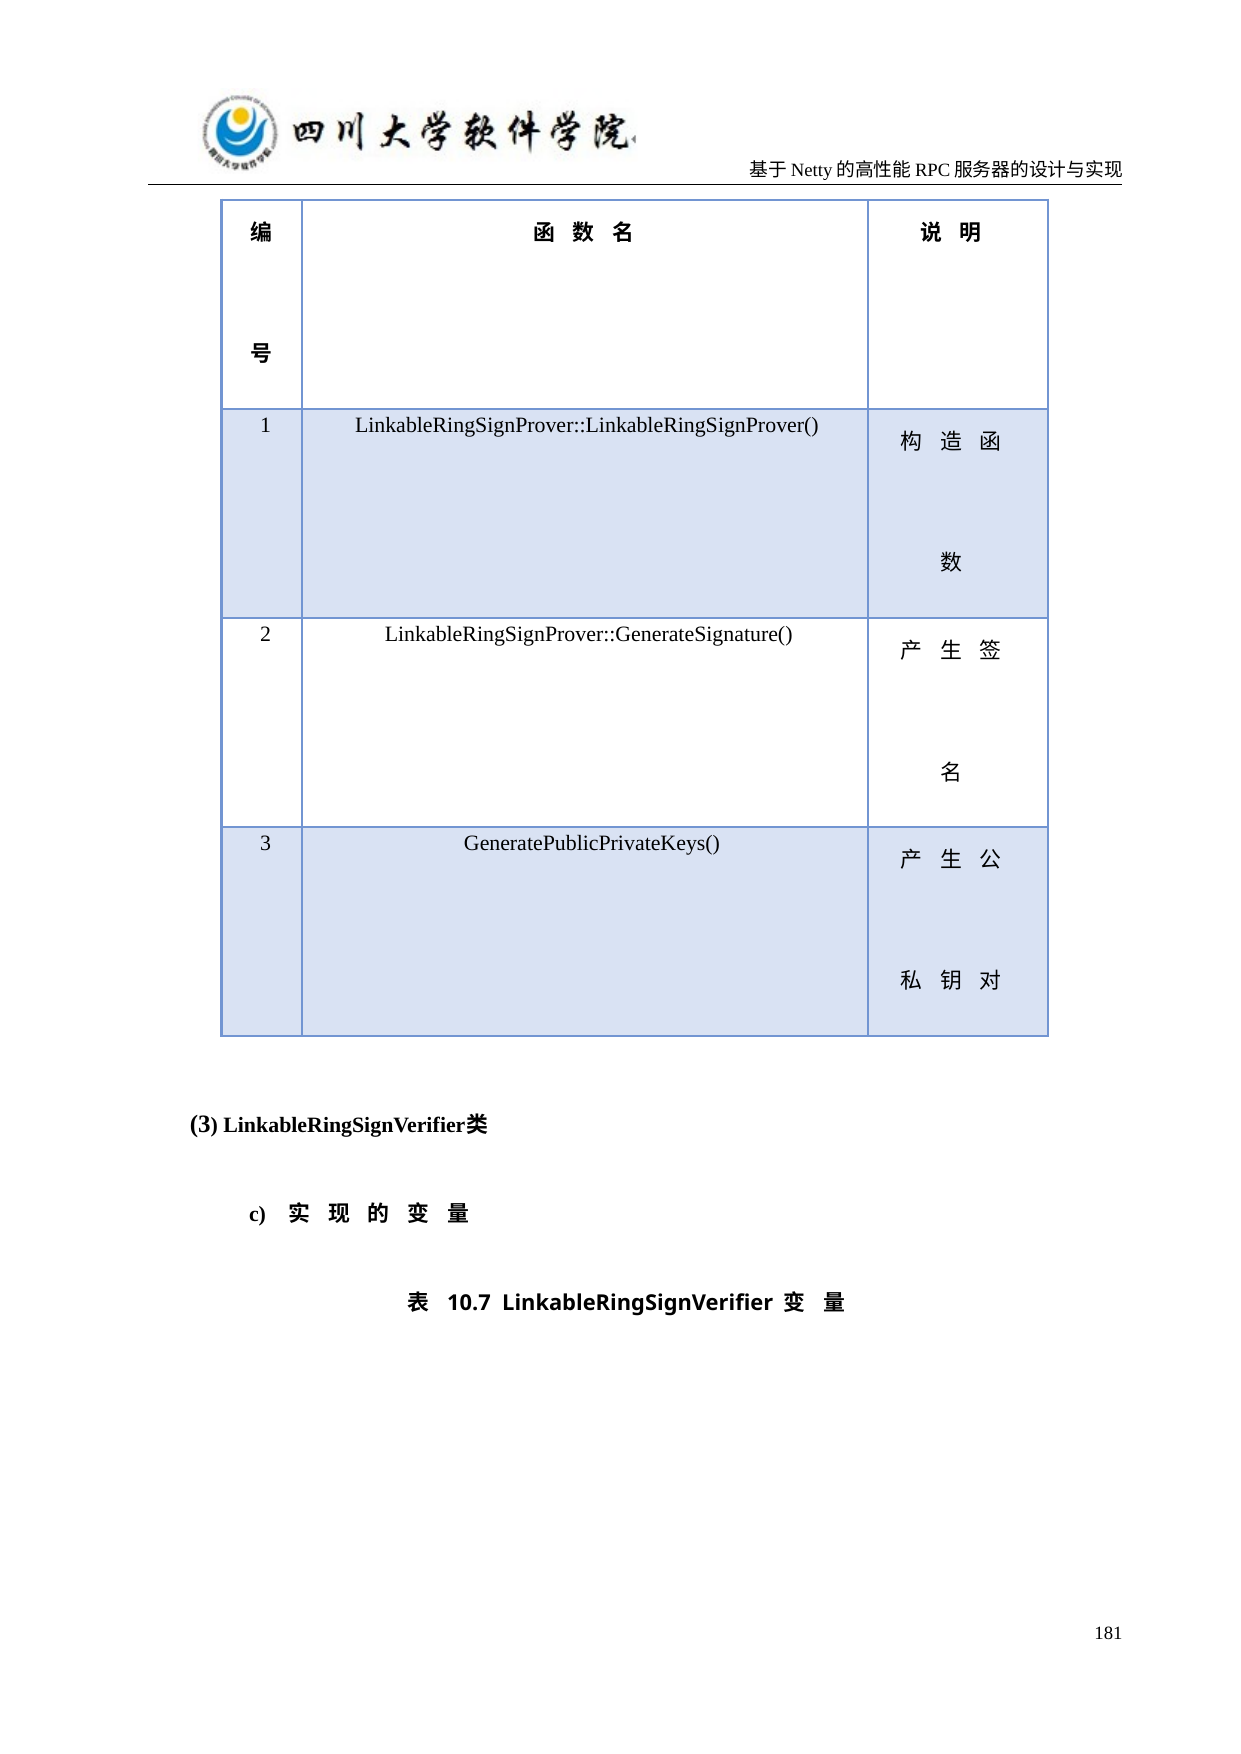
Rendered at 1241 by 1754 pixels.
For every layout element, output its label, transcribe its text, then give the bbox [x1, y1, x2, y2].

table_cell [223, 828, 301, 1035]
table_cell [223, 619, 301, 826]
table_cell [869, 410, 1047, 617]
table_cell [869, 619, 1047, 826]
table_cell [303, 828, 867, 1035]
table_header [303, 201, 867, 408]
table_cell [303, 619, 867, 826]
picture [197, 88, 639, 177]
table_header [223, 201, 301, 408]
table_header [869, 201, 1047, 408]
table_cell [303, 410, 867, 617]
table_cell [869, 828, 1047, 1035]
list 实现的变量 [165, 1181, 1120, 1242]
text (3) LinkableRingSignVerifier类 [179, 1092, 1120, 1153]
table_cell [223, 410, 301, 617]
text 表10.7 LinkableRingSignVerifier变量 [150, 1270, 1120, 1331]
